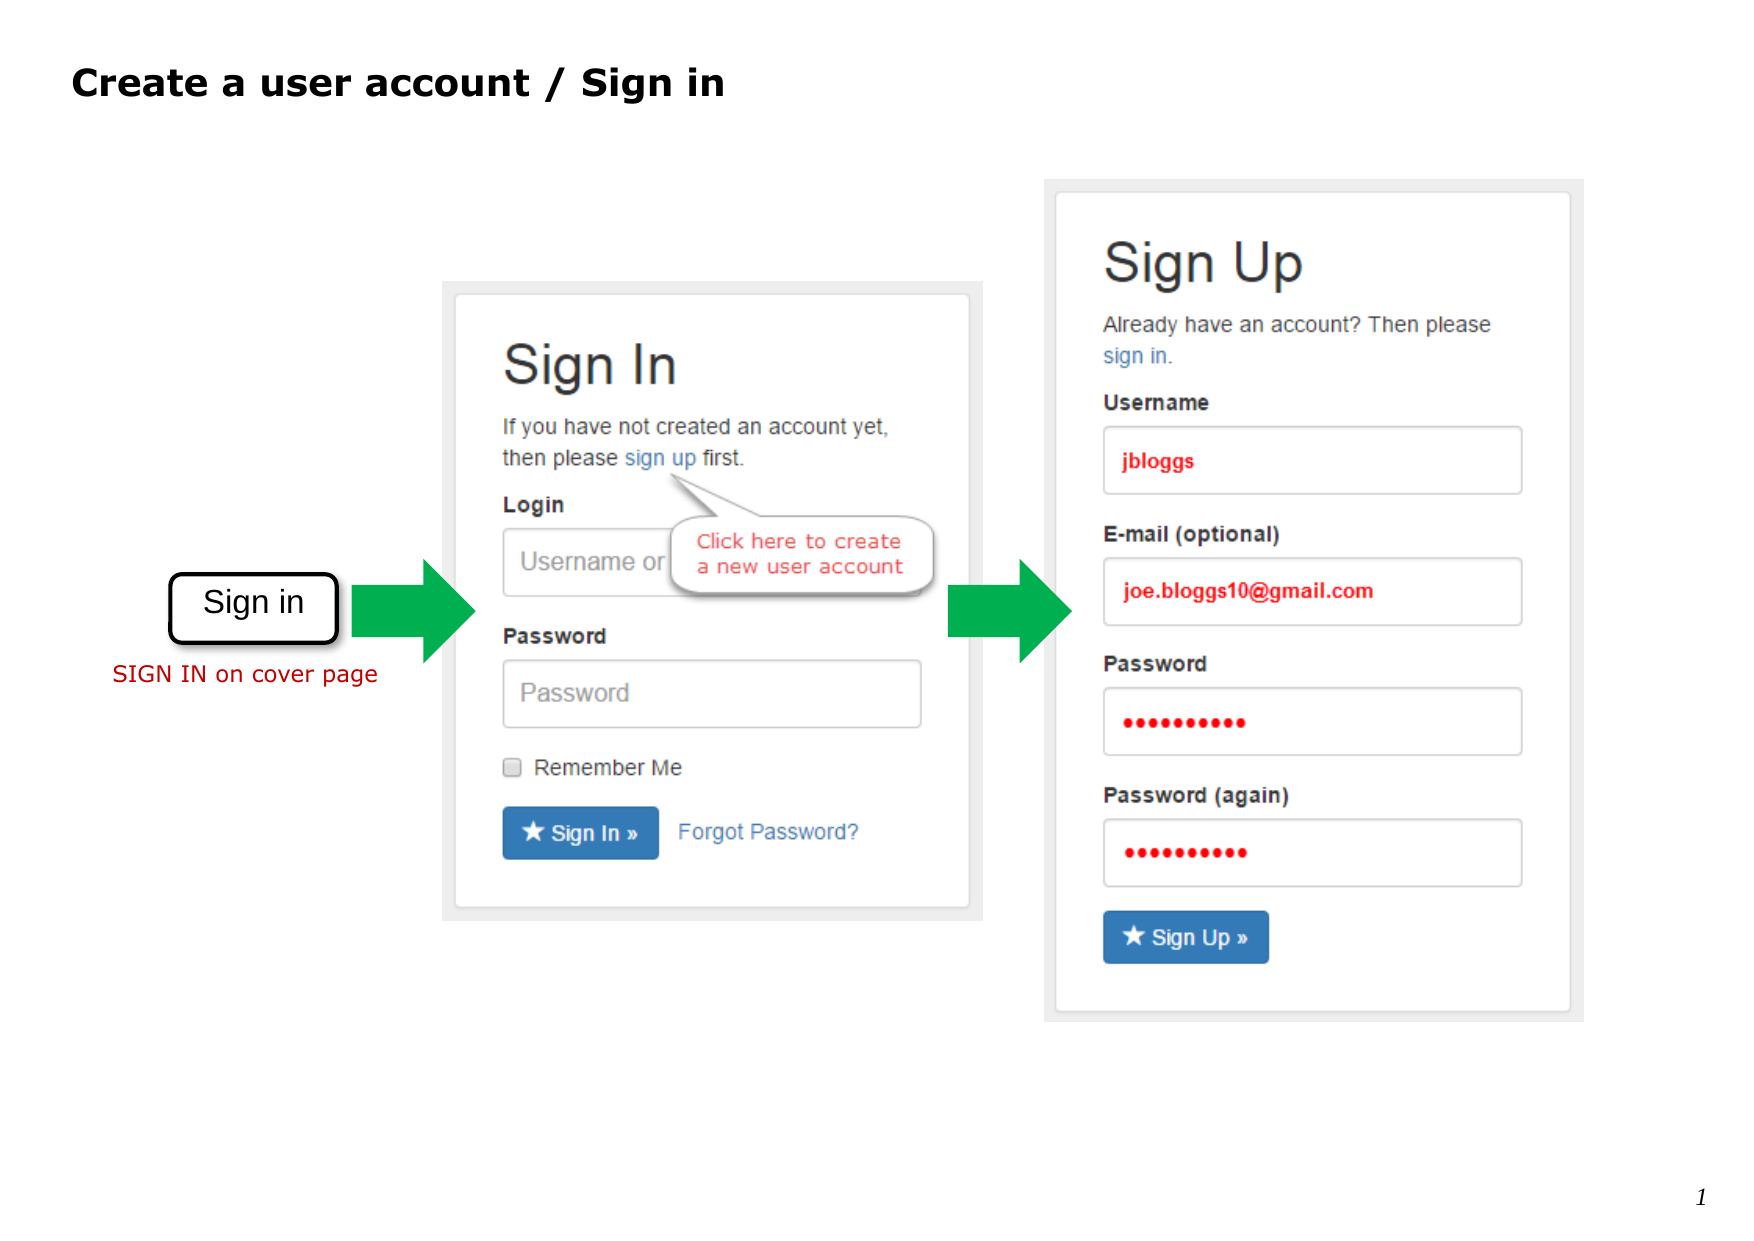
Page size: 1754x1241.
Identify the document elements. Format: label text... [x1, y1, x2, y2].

subtitle Create a user account / Sign in [71, 59, 1683, 105]
picture [1044, 179, 1584, 1022]
picture [442, 281, 983, 921]
